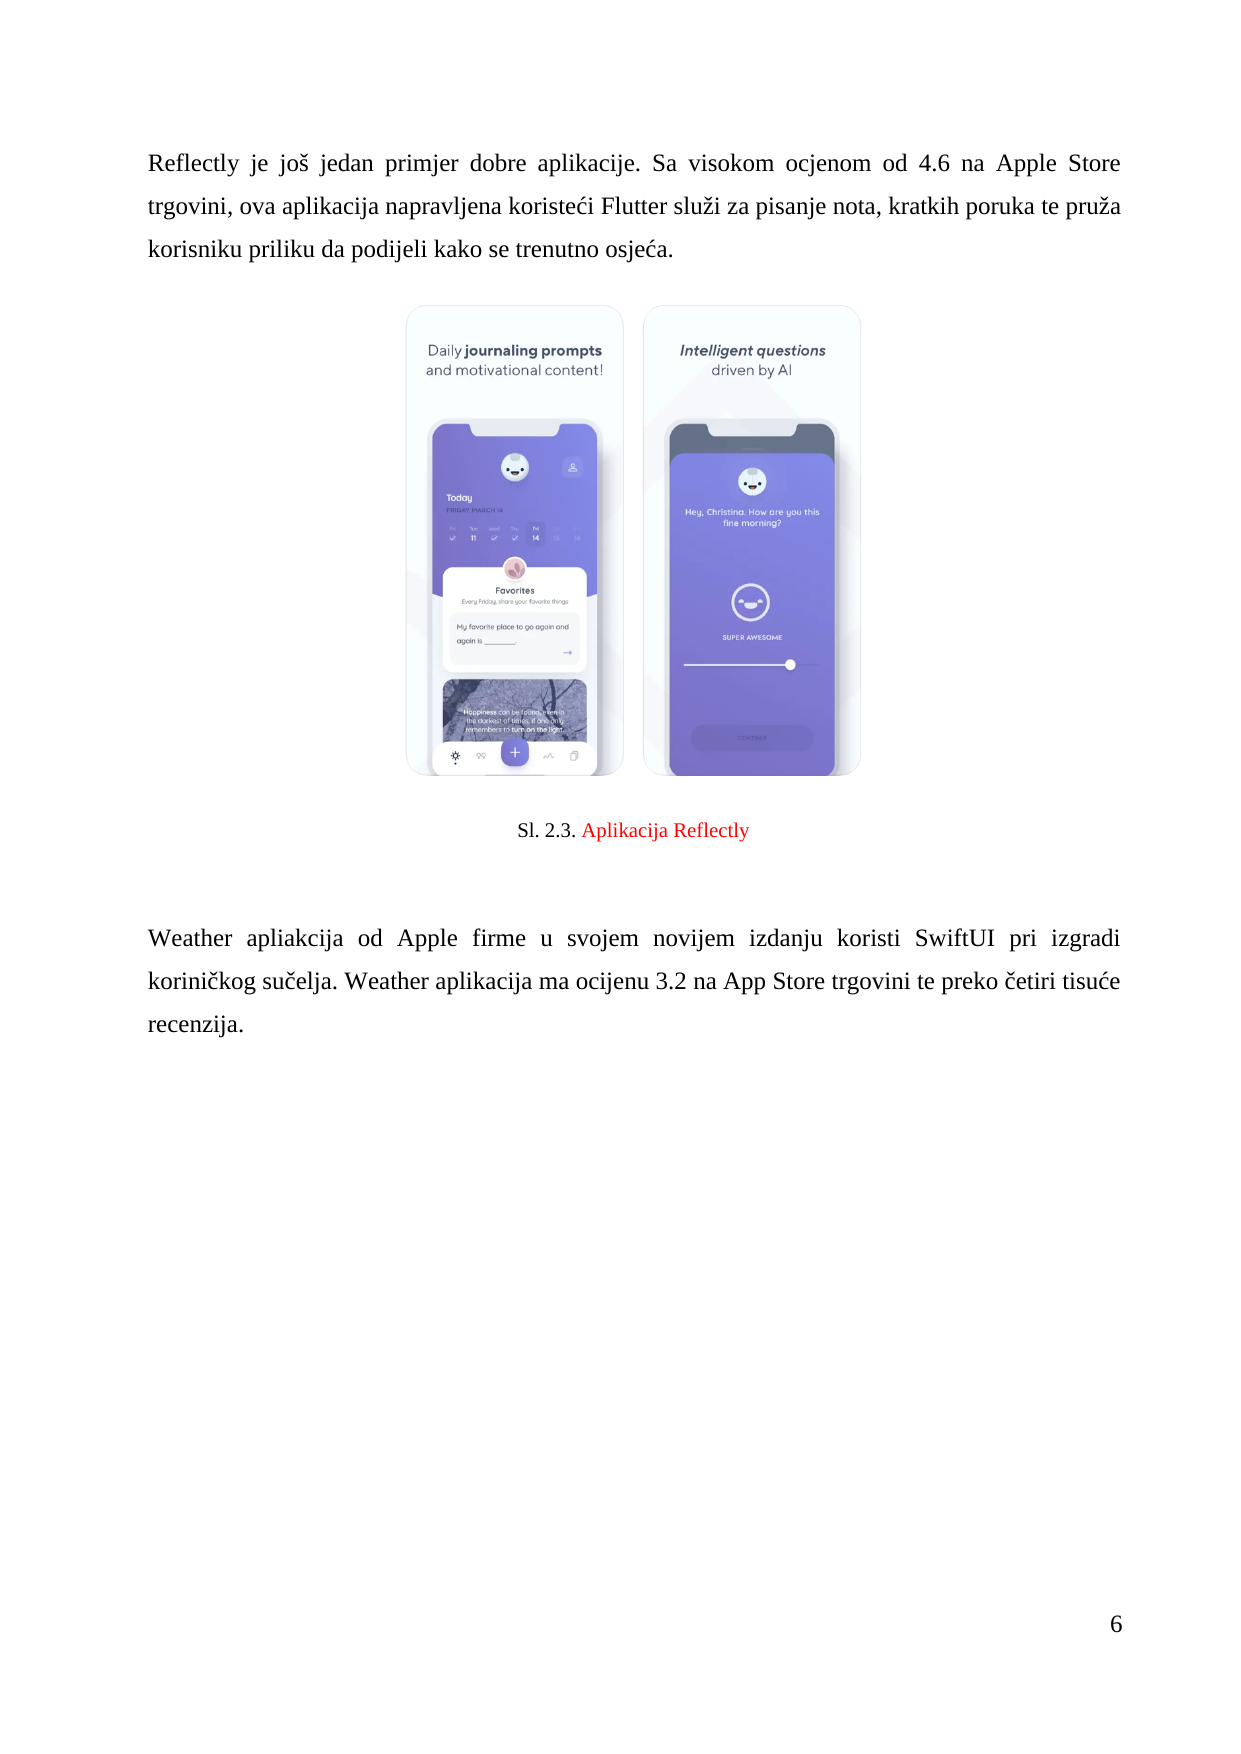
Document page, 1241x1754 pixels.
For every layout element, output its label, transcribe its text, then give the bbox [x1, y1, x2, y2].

text Weather apliakcija od Apple firme u svojem novijem izdanju koristi SwiftUI pri izgradi koriničkog sučelja. Weather aplikacija ma ocijenu 3.2 na App Store trgovini te preko četiri tisuće recenzija. [148, 923, 1122, 1038]
text Reflectly je još jedan primjer dobre aplikacije. Sa visokom ocjenom od 4.6 na Apple Store trgovini, ova aplikacija napravljena koristeći Flutter služi za pisanje nota, kratkih poruka te pruža korisniku priliku da podijeli kako se trenutno osjeća. [148, 148, 1122, 263]
picture [391, 293, 878, 787]
text Sl. 2.3. Aplikacija Reflectly [148, 818, 1122, 842]
